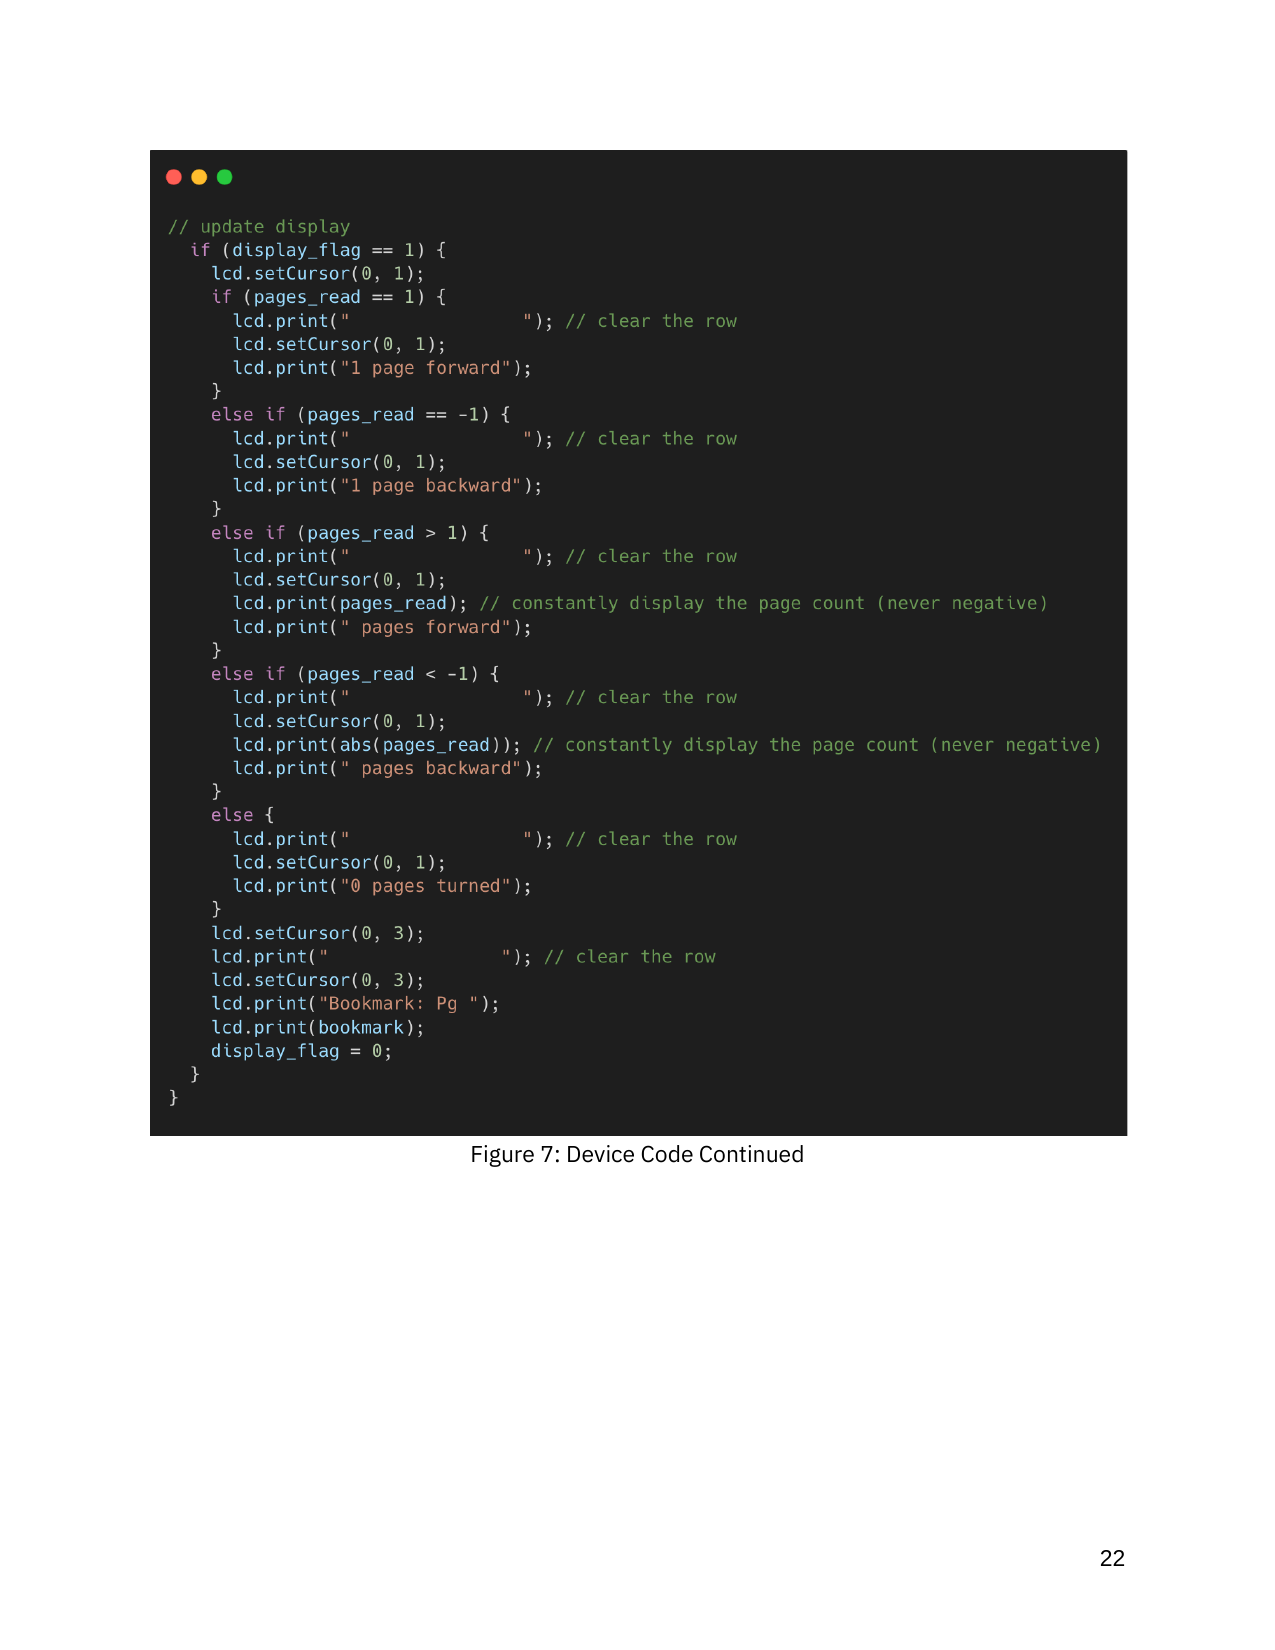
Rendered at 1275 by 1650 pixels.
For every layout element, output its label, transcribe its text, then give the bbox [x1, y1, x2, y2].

picture [150, 150, 1128, 1136]
text Figure 7: Device Code Continued [150, 1139, 1125, 1169]
